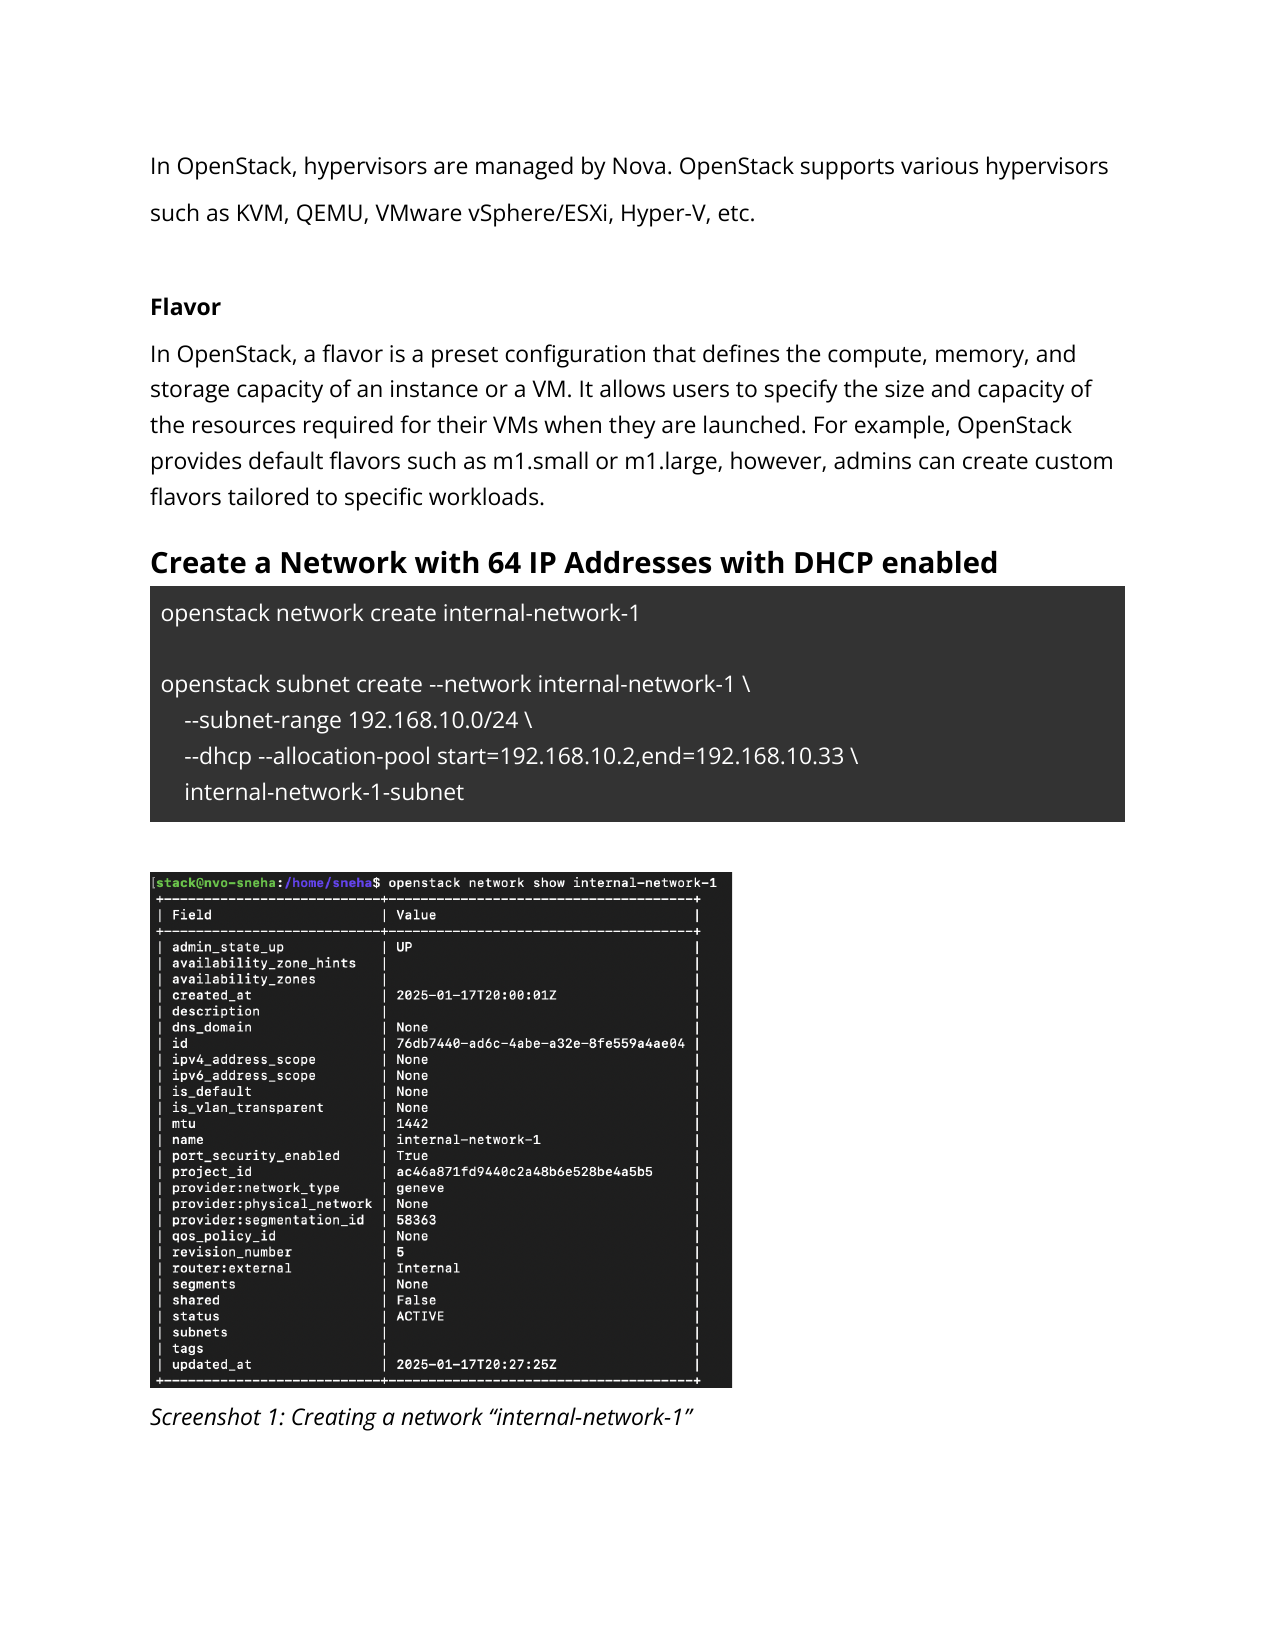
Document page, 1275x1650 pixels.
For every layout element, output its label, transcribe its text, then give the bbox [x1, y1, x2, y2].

subtitle Create a Network with 64 IP Addresses with DHCP enabled [150, 542, 1125, 582]
picture [150, 872, 733, 1388]
table_header openstack network create internal-network-1 openstack subnet create --network internal-network-1 \ --subnet-range 192.168.10.0/24 \ --dhcp --allocation-pool start=192.168.10.2,end=192.168.10.33 \ internal-network-1-subnet [150, 586, 1125, 822]
text Flavor [150, 291, 1125, 322]
text Screenshot 1: Creating a network “internal-network-1” [150, 1401, 1125, 1432]
text In OpenStack, a flavor is a preset configuration that defines the compute, memory, and storage capacity of an instance or a VM. It allows users to specify the size and capacity of the resources required for their VMs when they are launched. For example, OpenStack provides default flavors such as m1.small or m1.large, however, admins can create custom flavors tailored to specific workloads. [150, 337, 1125, 512]
text In OpenStack, hypervisors are managed by Nova. OpenStack supports various hypervisors such as KVM, QEMU, VMware vSphere/ESXi, Hyper-V, etc. [150, 150, 1125, 228]
